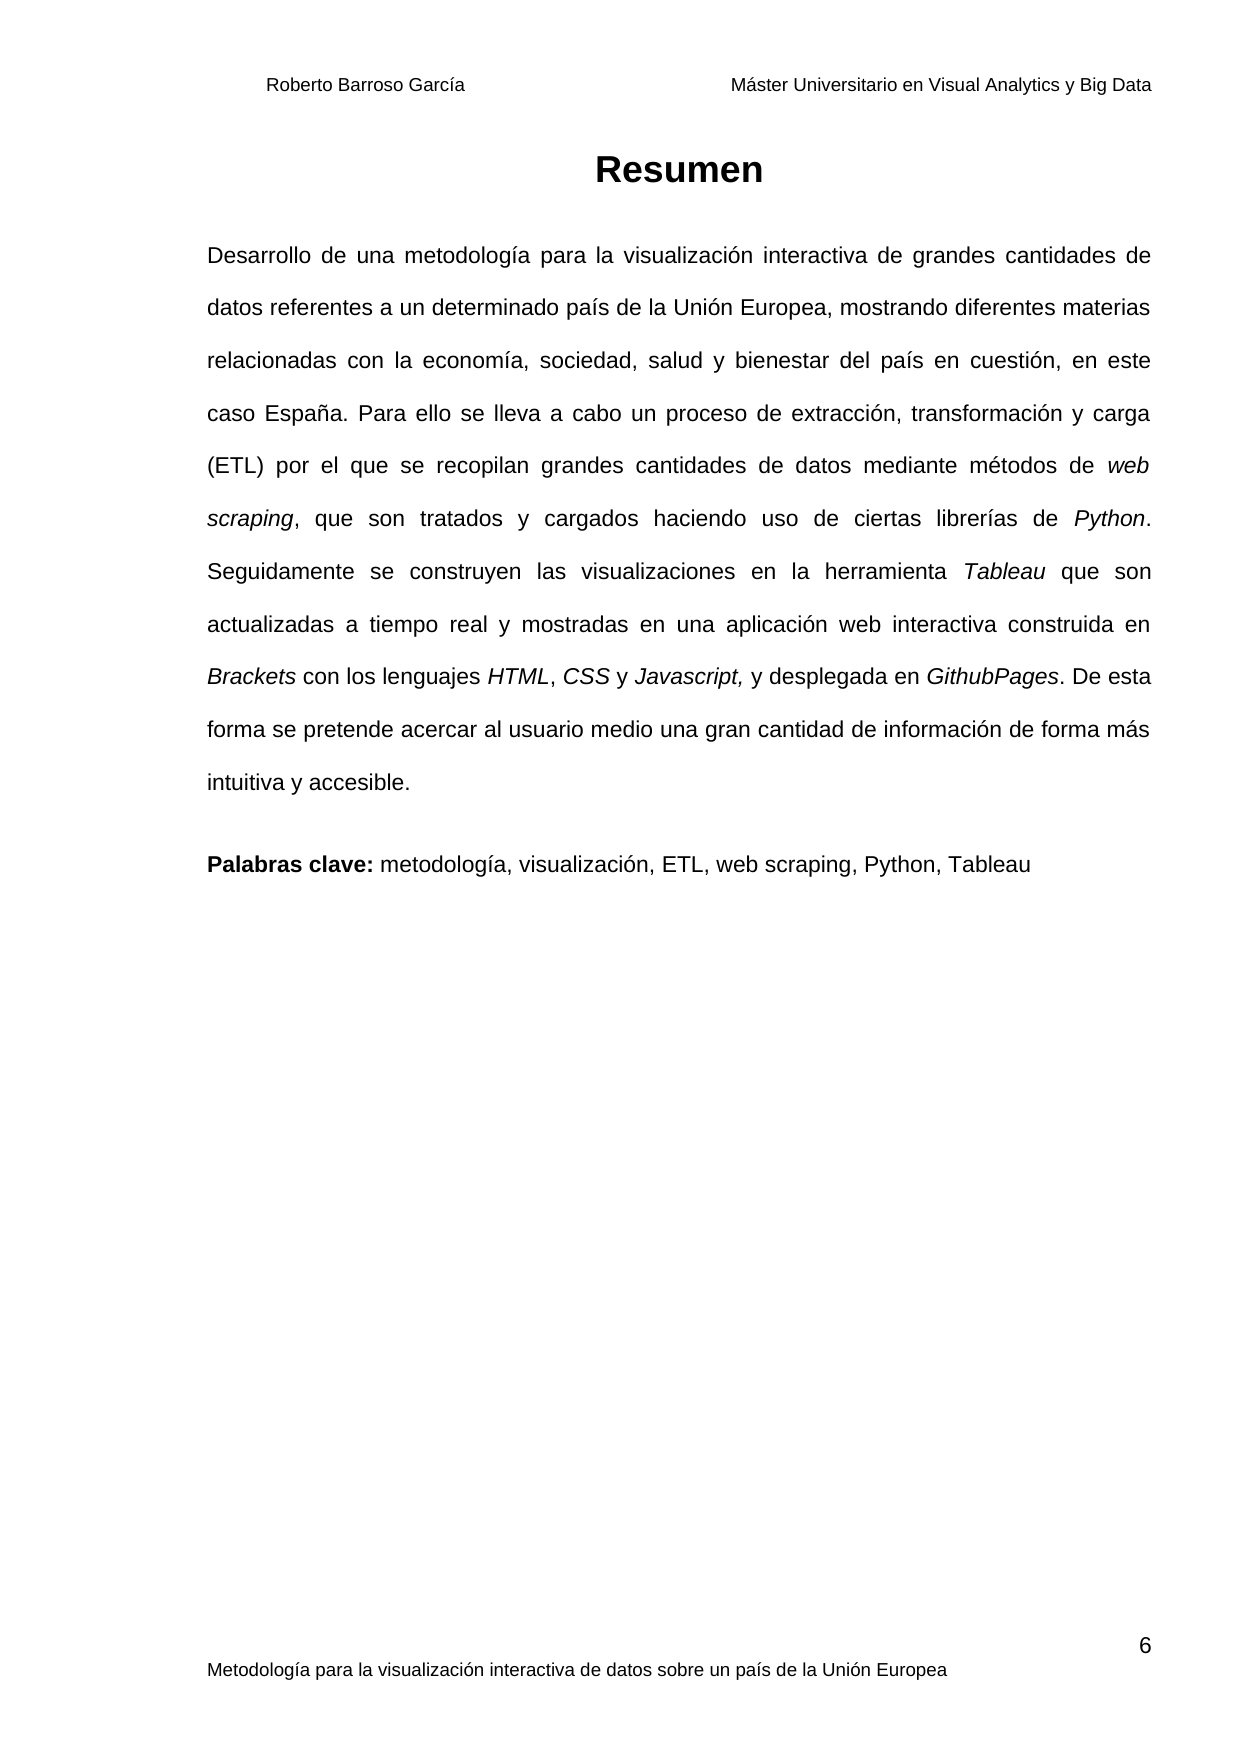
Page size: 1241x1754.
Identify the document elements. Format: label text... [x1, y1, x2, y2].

text Desarrollo de una metodología para la visualización interactiva de grandes cantidades de datos referentes a un determinado país de la Unión Europea, mostrando diferentes materias relacionadas con la economía, sociedad, salud y bienestar del país en cuestión, en este caso España. Para ello se lleva a cabo un proceso de extracción, transformación y carga (ETL) por el que se recopilan grandes cantidades de datos mediante métodos de web scraping, que son tratados y cargados haciendo uso de ciertas librerías de Python. Seguidamente se construyen las visualizaciones en la herramienta Tableau que son actualizadas a tiempo real y mostradas en una aplicación web interactiva construida en Brackets con los lenguajes HTML, CSS y Javascript, y desplegada en GithubPages. De esta forma se pretende acercar al usuario medio una gran cantidad de información de forma más intuitiva y accesible. [207, 242, 1152, 795]
text Resumen [207, 148, 1152, 191]
text Palabras clave: metodología, visualización, ETL, web scraping, Python, Tableau [207, 851, 1152, 877]
